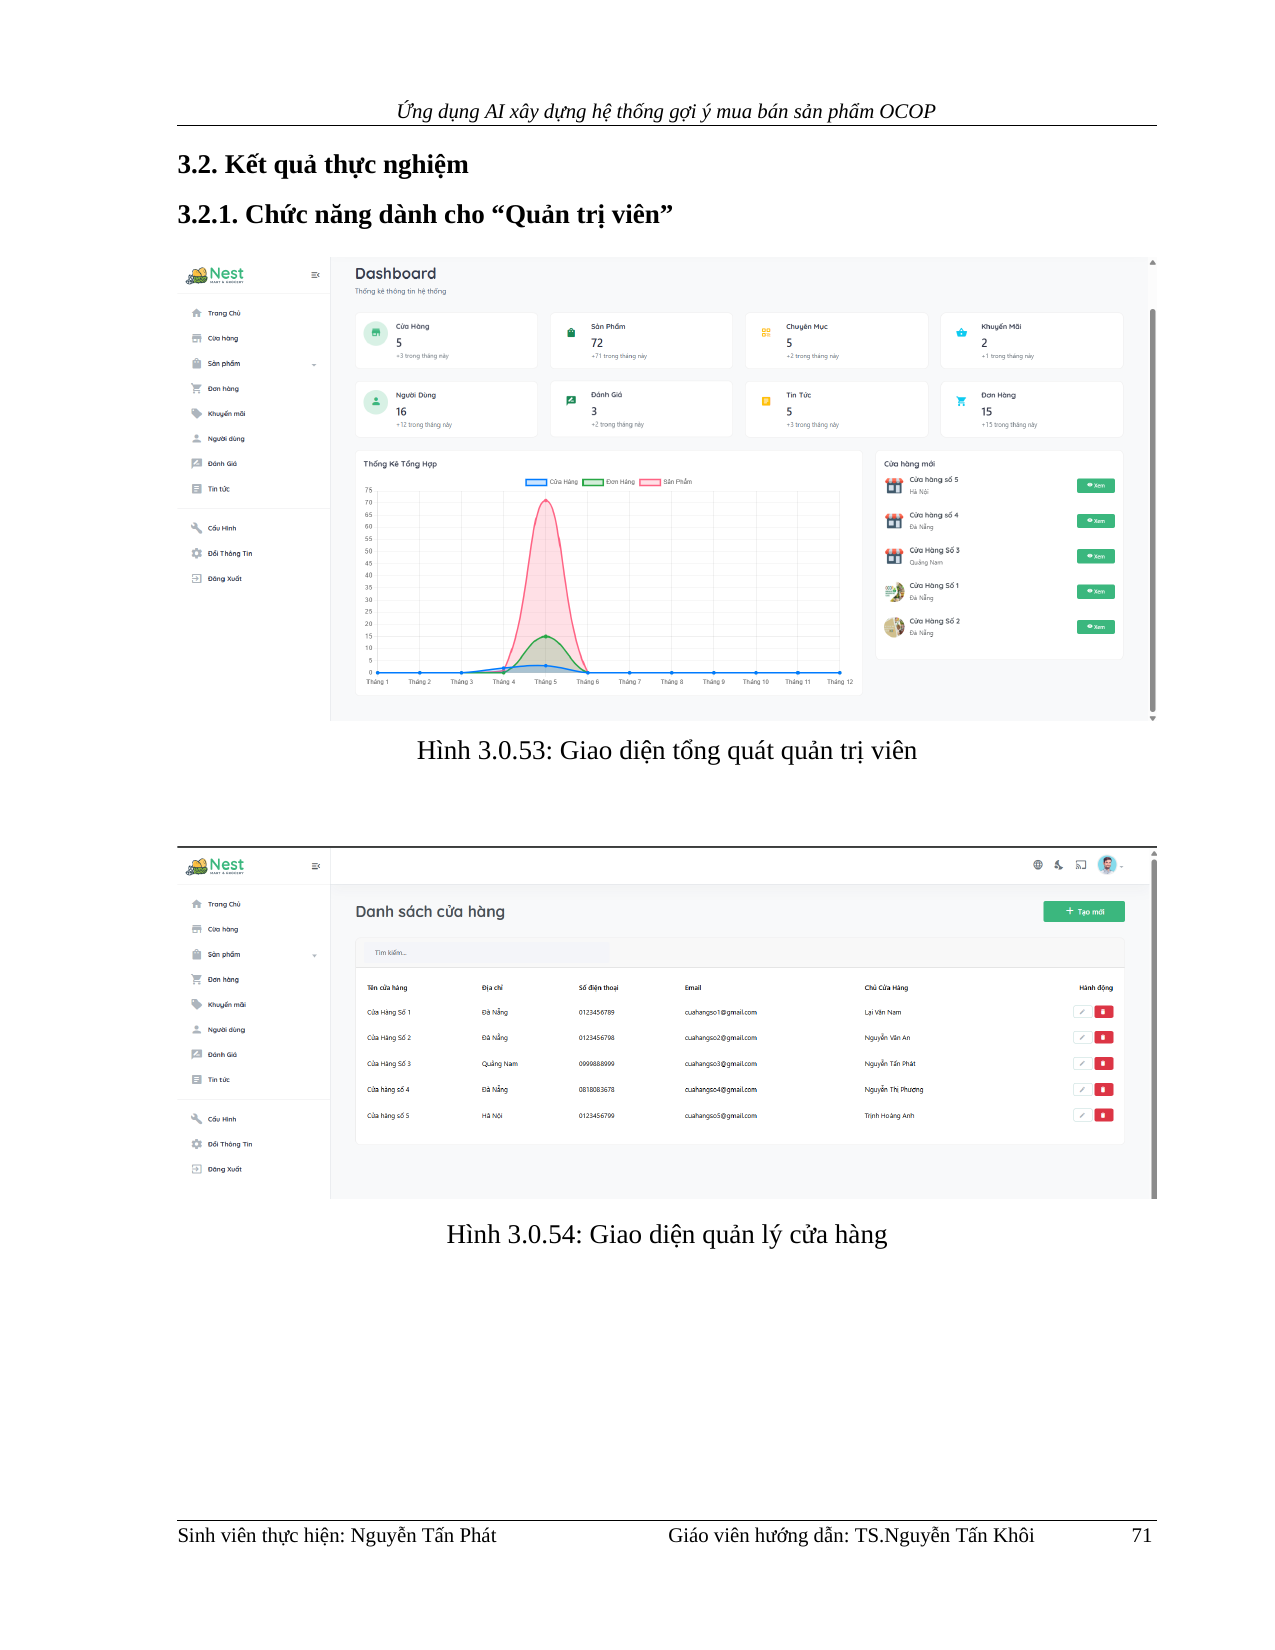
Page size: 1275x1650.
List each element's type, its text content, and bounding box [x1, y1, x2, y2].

picture [177, 846, 1157, 1199]
text 3.2. Kết quả thực nghiệm [177, 148, 1157, 179]
text 3.2.1. Chức năng dành cho “Quản trị viên” [177, 198, 1157, 230]
picture [177, 257, 1157, 721]
